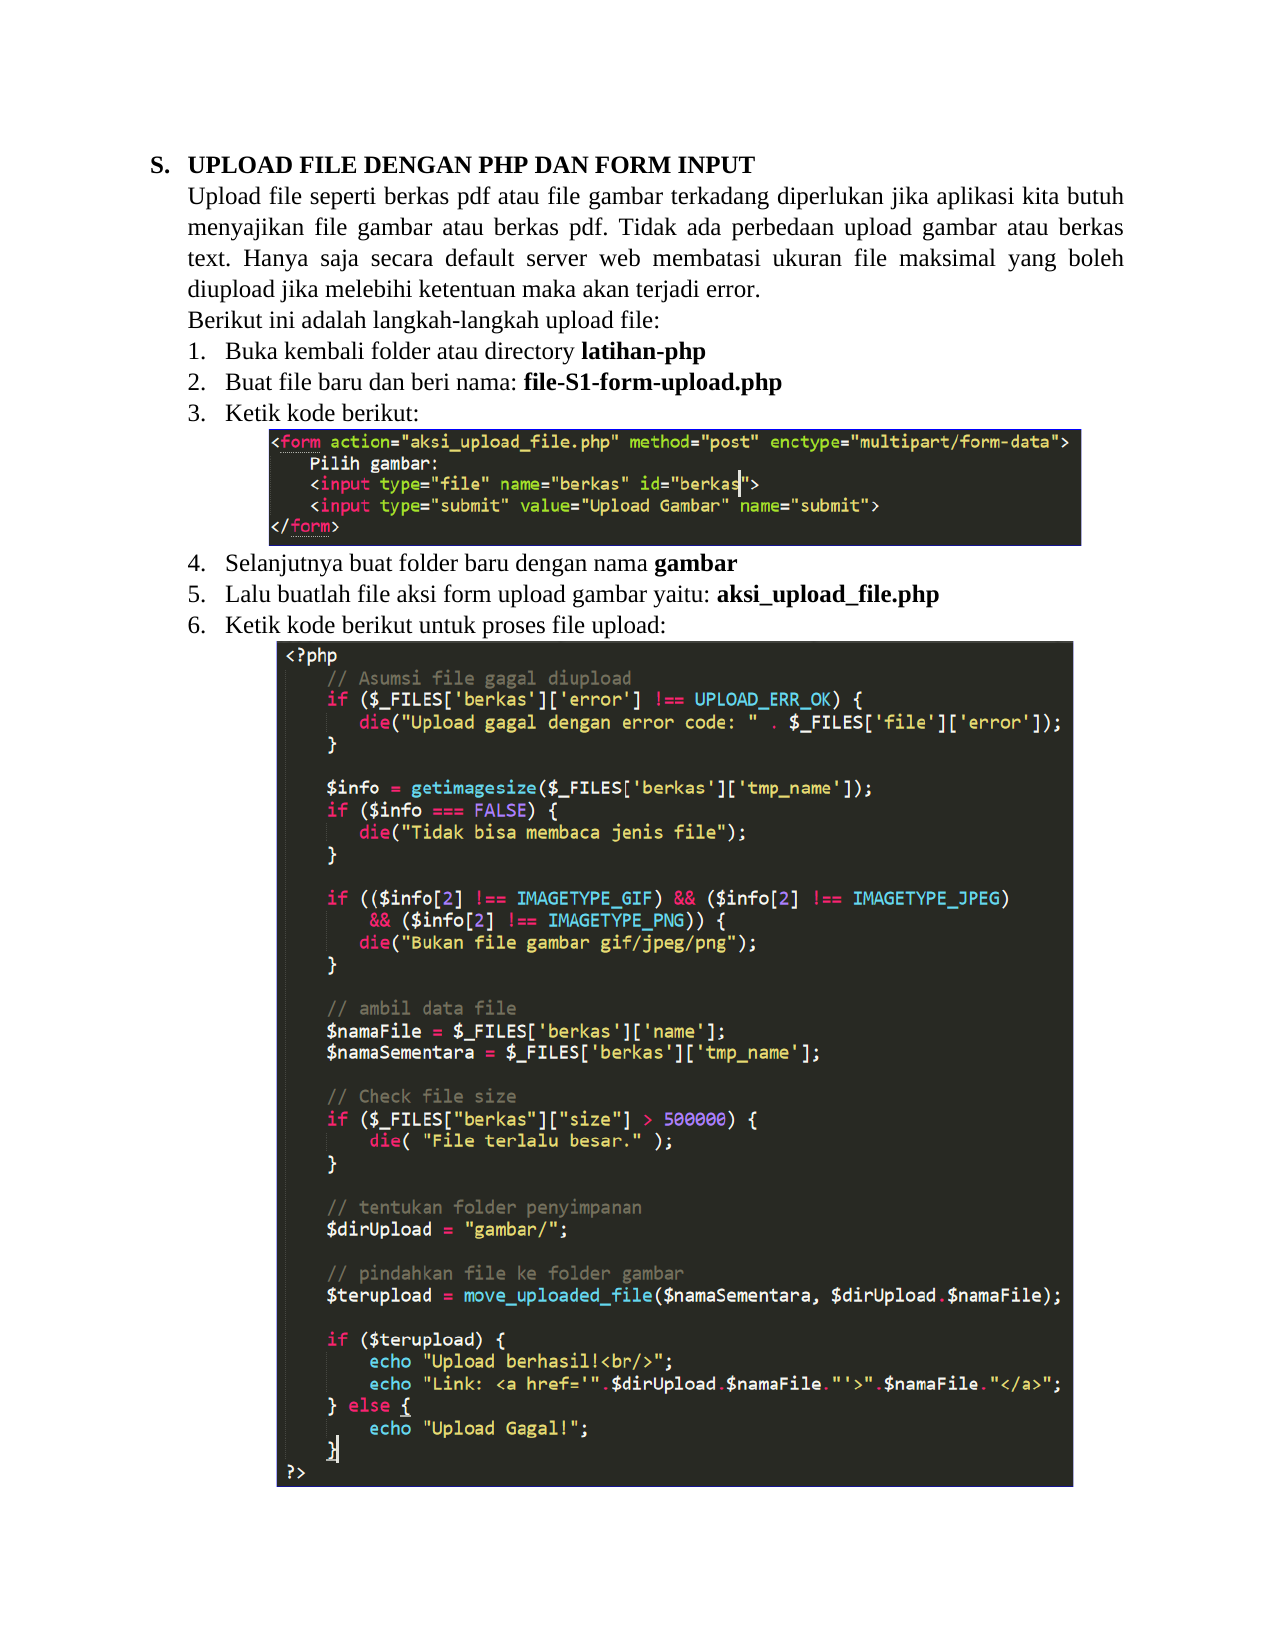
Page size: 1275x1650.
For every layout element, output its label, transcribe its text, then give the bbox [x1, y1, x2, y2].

list Selanjutnya buat folder baru dengan nama gambar [187, 548, 1125, 577]
list Upload file seperti berkas pdf atau file gambar terkadang diperlukan jika aplikasi kita butuh menyajikan file gambar atau berkas pdf. Tidak ada perbedaan upload gambar atau berkas text. Hanya saja secara default server web membatasi ukuran file maksimal yang boleh diupload jika melebihi ketentuan maka akan terjadi error. [187, 181, 1125, 303]
picture [276, 641, 1074, 1487]
picture [268, 429, 1082, 546]
list Ketik kode berikut: [187, 398, 1125, 427]
list Buka kembali folder atau directory latihan-php [187, 336, 1125, 365]
list Berikut ini adalah langkah-langkah upload file: [187, 305, 1125, 334]
list Ketik kode berikut untuk proses file upload: [187, 610, 1125, 639]
list Lalu buatlah file aksi form upload gambar yaitu: aksi_upload_file.php [187, 579, 1125, 608]
list UPLOAD FILE DENGAN PHP DAN FORM INPUT [150, 150, 1125, 179]
list Buat file baru dan beri nama: file-S1-form-upload.php [187, 367, 1125, 396]
